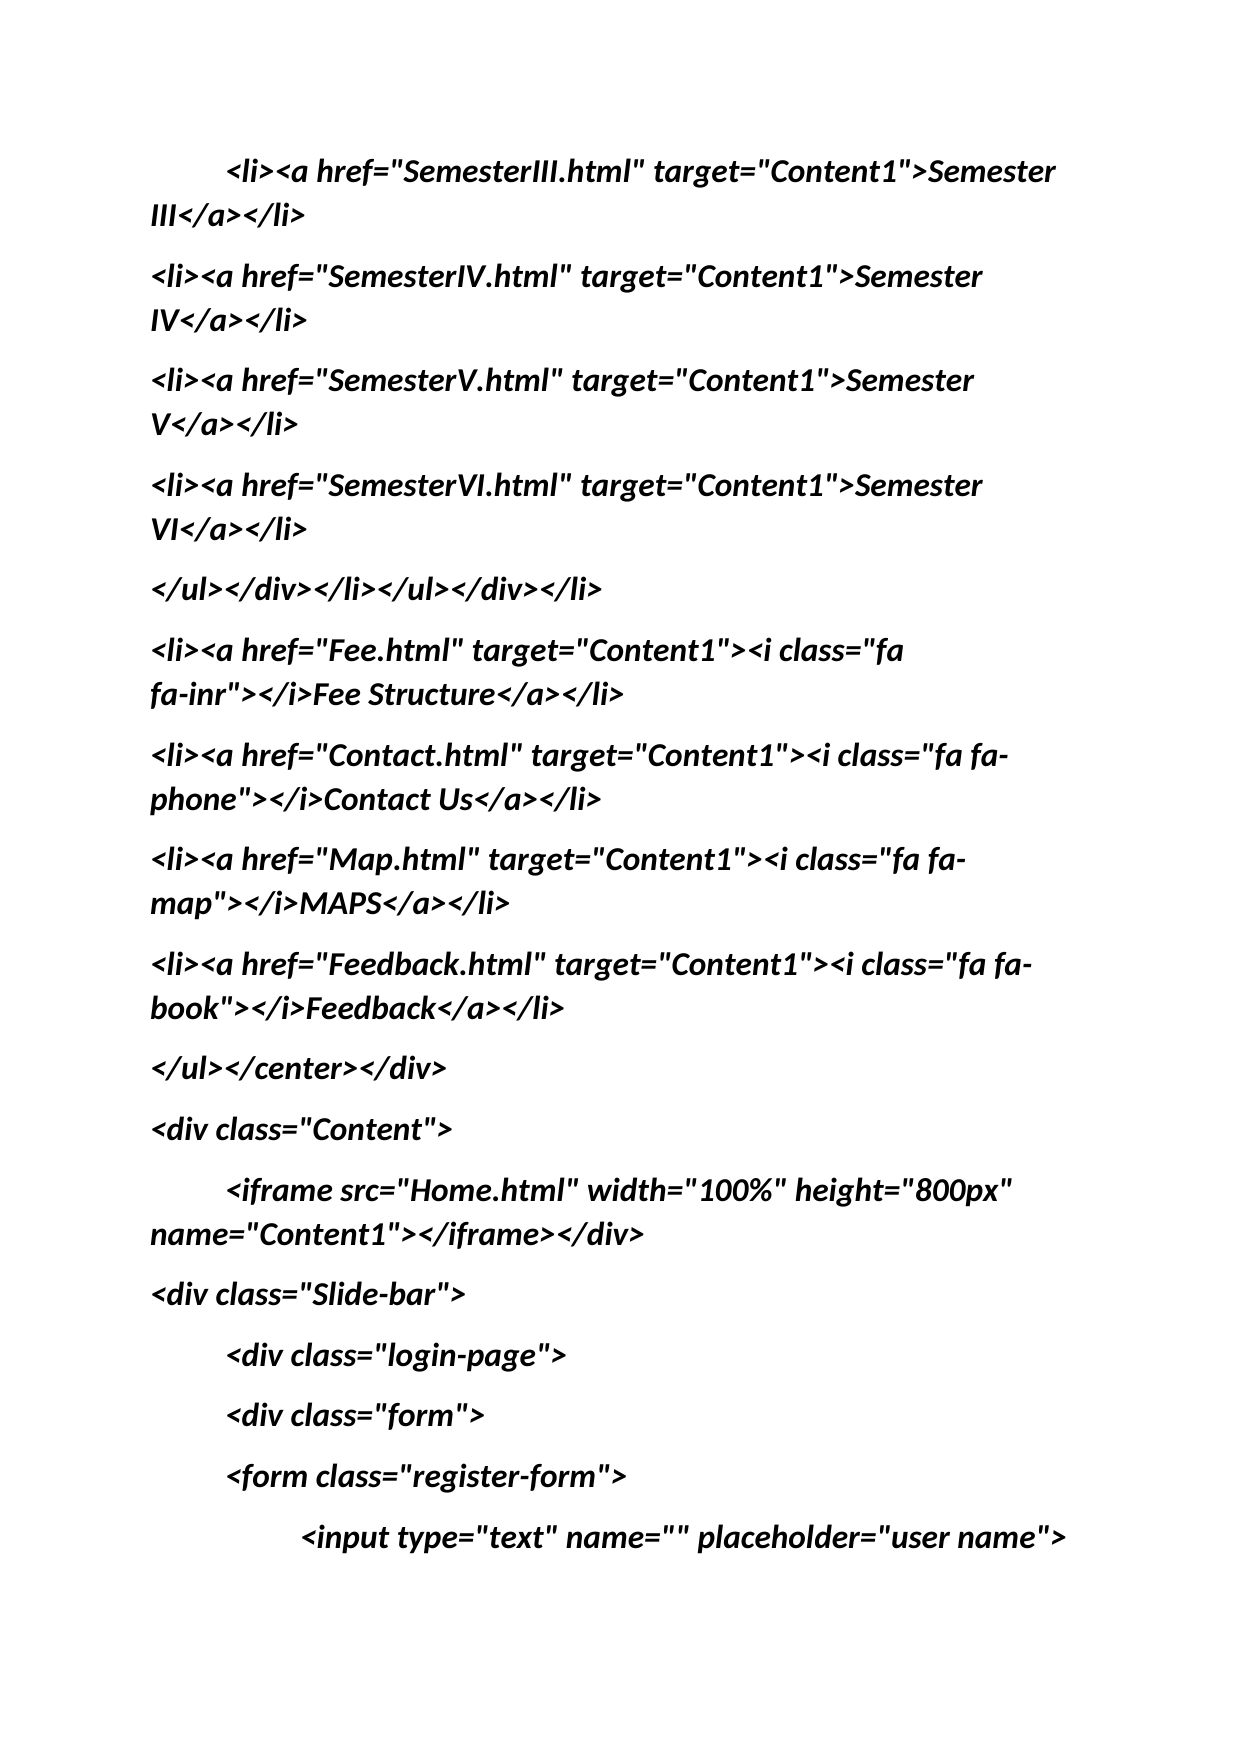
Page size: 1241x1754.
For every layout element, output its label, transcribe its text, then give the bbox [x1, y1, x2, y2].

text </ul></div></li></ul></div></li> [150, 568, 1090, 609]
text </ul></center></div> [150, 1047, 1090, 1088]
text <li><a href="Contact.html" target="Content1"><i class="fa fa-phone"></i>Contact Us</a></li> [150, 733, 1090, 818]
text <li><a href="SemesterIII.html" target="Content1">Semester III</a></li> [150, 150, 1090, 235]
text <div class="login-page"> [150, 1334, 1090, 1374]
text <li><a href="SemesterV.html" target="Content1">Semester V</a></li> [150, 359, 1090, 444]
text <li><a href="Map.html" target="Content1"><i class="fa fa-map"></i>MAPS</a></li> [150, 838, 1090, 923]
text <div class="form"> [150, 1394, 1090, 1435]
text <form class="register-form"> [150, 1455, 1090, 1496]
text <li><a href="SemesterVI.html" target="Content1">Semester VI</a></li> [150, 464, 1090, 548]
text <li><a href="SemesterIV.html" target="Content1">Semester IV</a></li> [150, 254, 1090, 339]
text <iframe src="Home.html" width="100%" height="800px" name="Content1"></iframe></div> [150, 1168, 1090, 1253]
text <div class="Content"> [150, 1108, 1090, 1149]
text <div class="Slide-bar"> [150, 1273, 1090, 1314]
text <li><a href="Fee.html" target="Content1"><i class="fa fa-inr"></i>Fee Structure</a></li> [150, 629, 1090, 714]
text <li><a href="Feedback.html" target="Content1"><i class="fa fa-book"></i>Feedback</a></li> [150, 943, 1090, 1027]
text <input type="text" name="" placeholder="user name"> [150, 1516, 1090, 1556]
